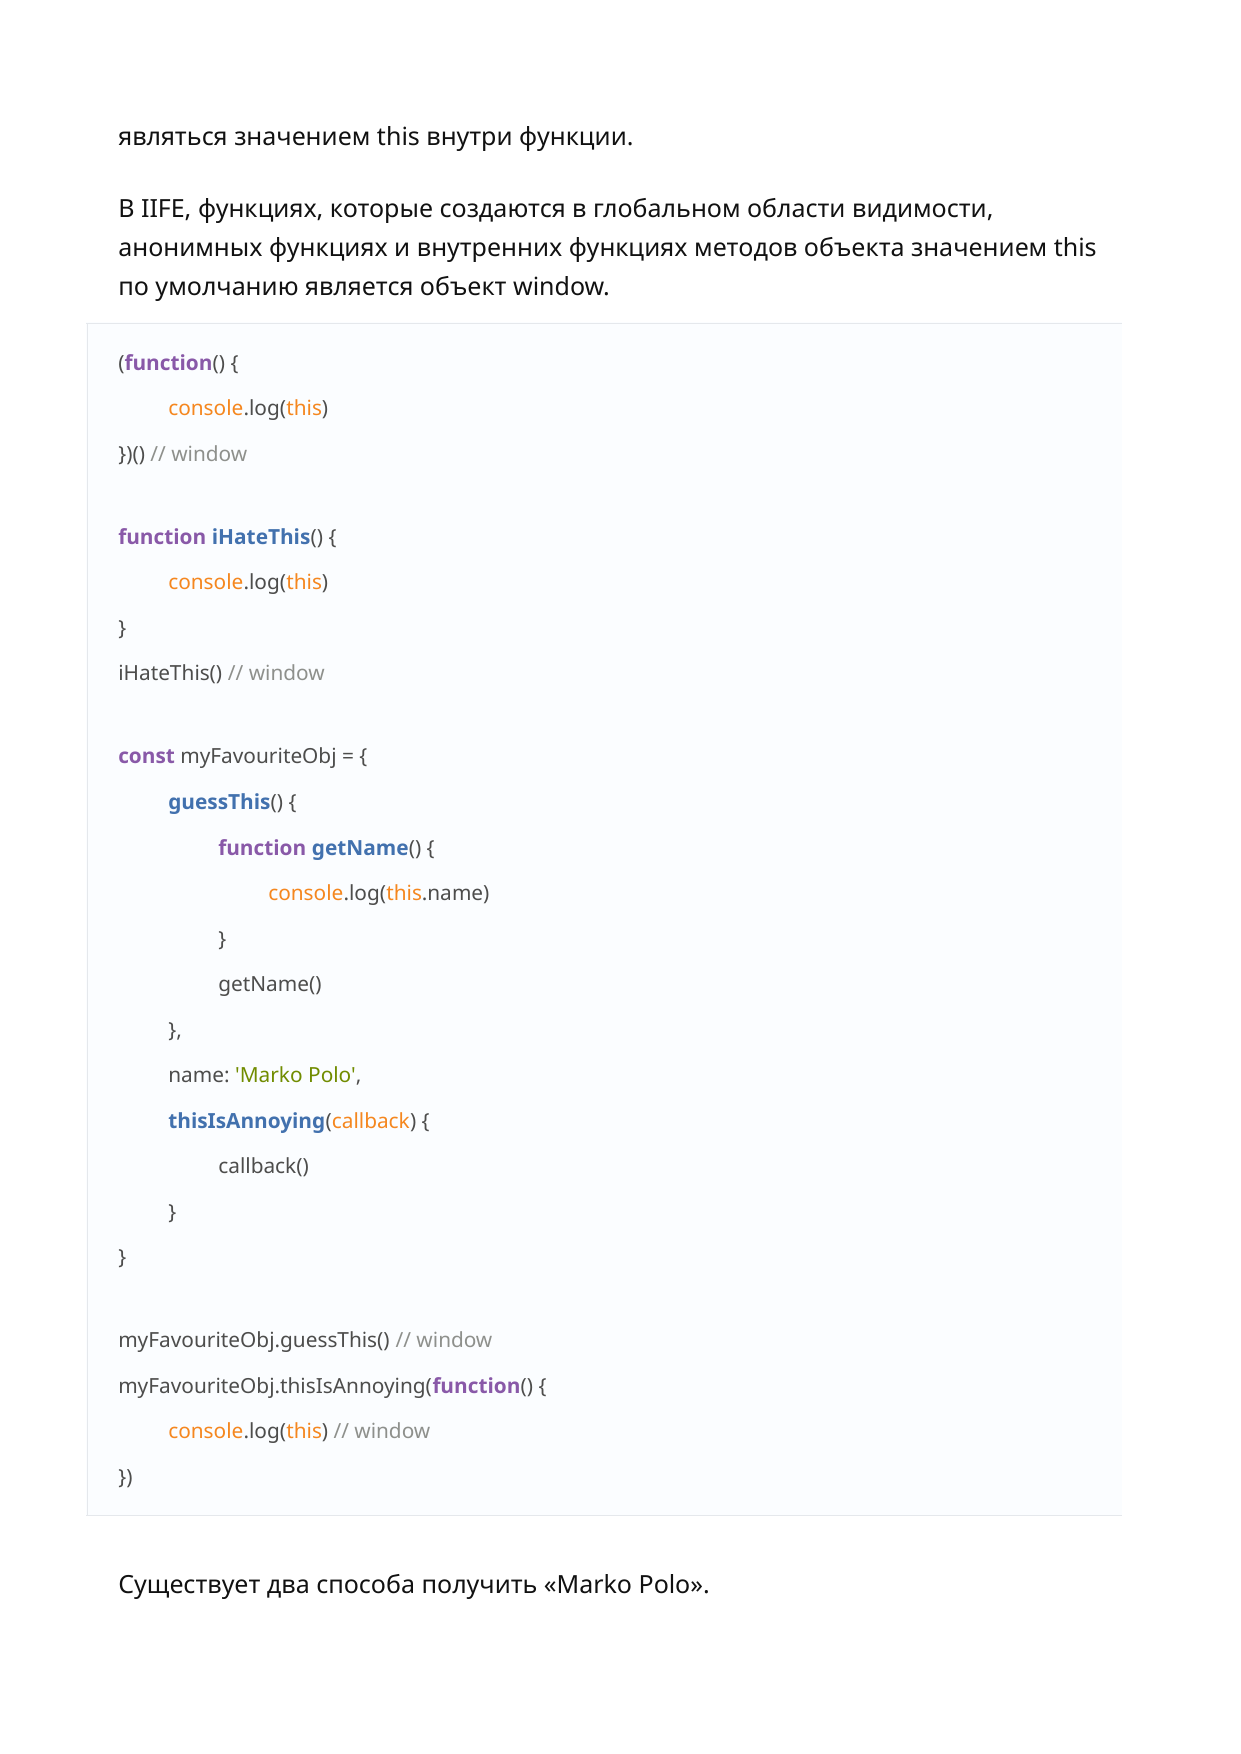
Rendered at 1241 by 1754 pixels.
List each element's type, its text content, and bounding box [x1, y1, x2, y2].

text console.log(this) [88, 368, 1122, 413]
text function getName() { [88, 807, 1122, 853]
text })() // window [88, 413, 1122, 459]
text guessThis() { [88, 762, 1122, 807]
text callback() [88, 1126, 1122, 1171]
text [118, 1533, 1122, 1601]
text } [88, 587, 1122, 633]
text name: 'Marko Polo', [88, 1035, 1122, 1080]
text } [88, 1171, 1122, 1217]
text iHateThis() // window [88, 633, 1122, 678]
text myFavouriteObj.thisIsAnnoying(function() { [88, 1345, 1122, 1391]
text thisIsAnnoying(callback) { [88, 1080, 1122, 1126]
text console.log(this) [88, 542, 1122, 587]
text } [88, 1217, 1122, 1262]
text console.log(this.name) [88, 853, 1122, 898]
text (function() { [88, 324, 1122, 368]
text function iHateThis() { [88, 497, 1122, 542]
text } [88, 898, 1122, 944]
text }, [88, 989, 1122, 1035]
text }) [88, 1436, 1122, 1515]
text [118, 118, 1122, 303]
text getName() [88, 944, 1122, 989]
text const myFavouriteObj = { [88, 716, 1122, 762]
text console.log(this) // window [88, 1391, 1122, 1436]
text myFavouriteObj.guessThis() // window [88, 1300, 1122, 1345]
